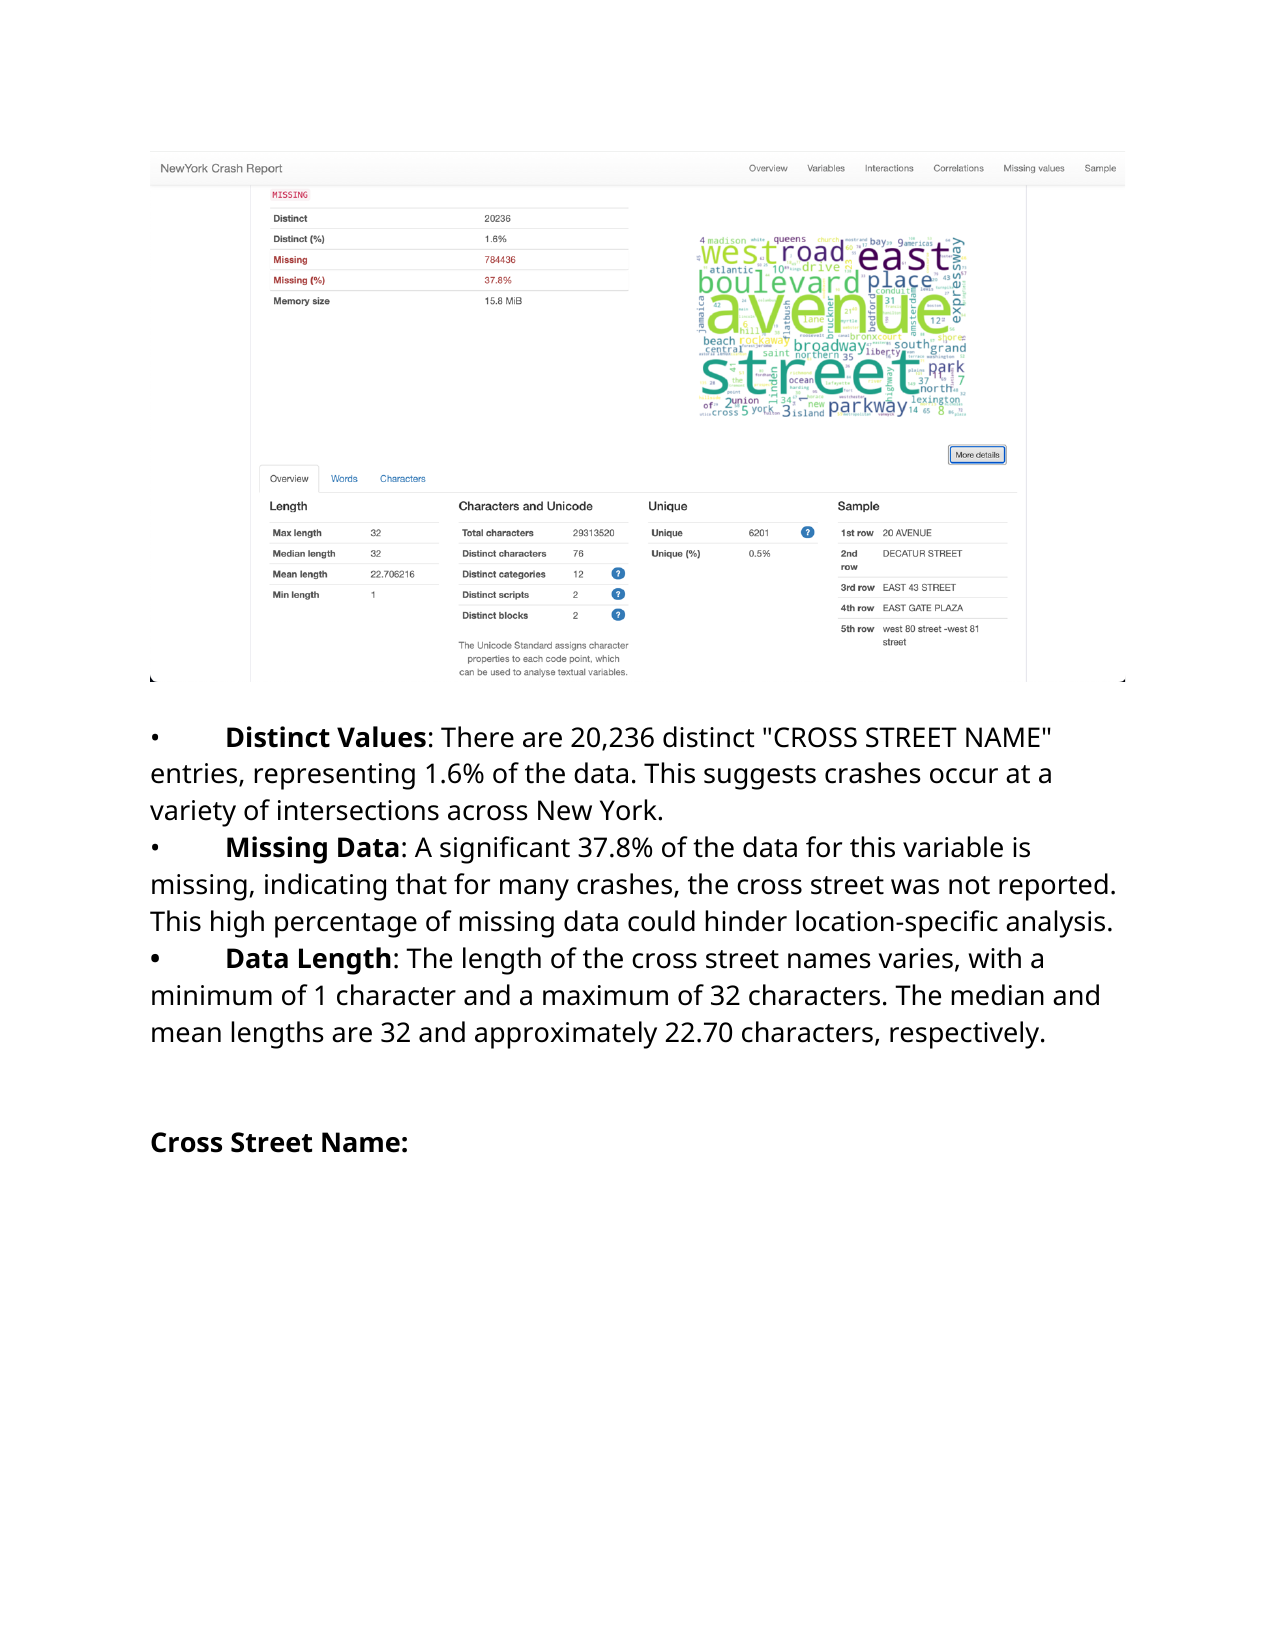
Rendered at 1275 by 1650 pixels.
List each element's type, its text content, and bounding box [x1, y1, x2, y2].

list Missing Data: A significant 37.8% of the data for this variable is missing, indicating that for many crashes, the cross street was not reported. This high percentage of missing data could hinder location-specific analysis. [150, 829, 1125, 939]
text Cross Street Name: [150, 1124, 1125, 1161]
list Data Length: The length of the cross street names varies, with a minimum of 1 character and a maximum of 32 characters. The median and mean lengths are 32 and approximately 22.70 characters, respectively. [150, 939, 1125, 1050]
list Distinct Values: There are 20,236 distinct "CROSS STREET NAME" entries, representing 1.6% of the data. This suggests crashes occur at a variety of intersections across New York. [150, 718, 1125, 829]
picture [150, 150, 1125, 682]
